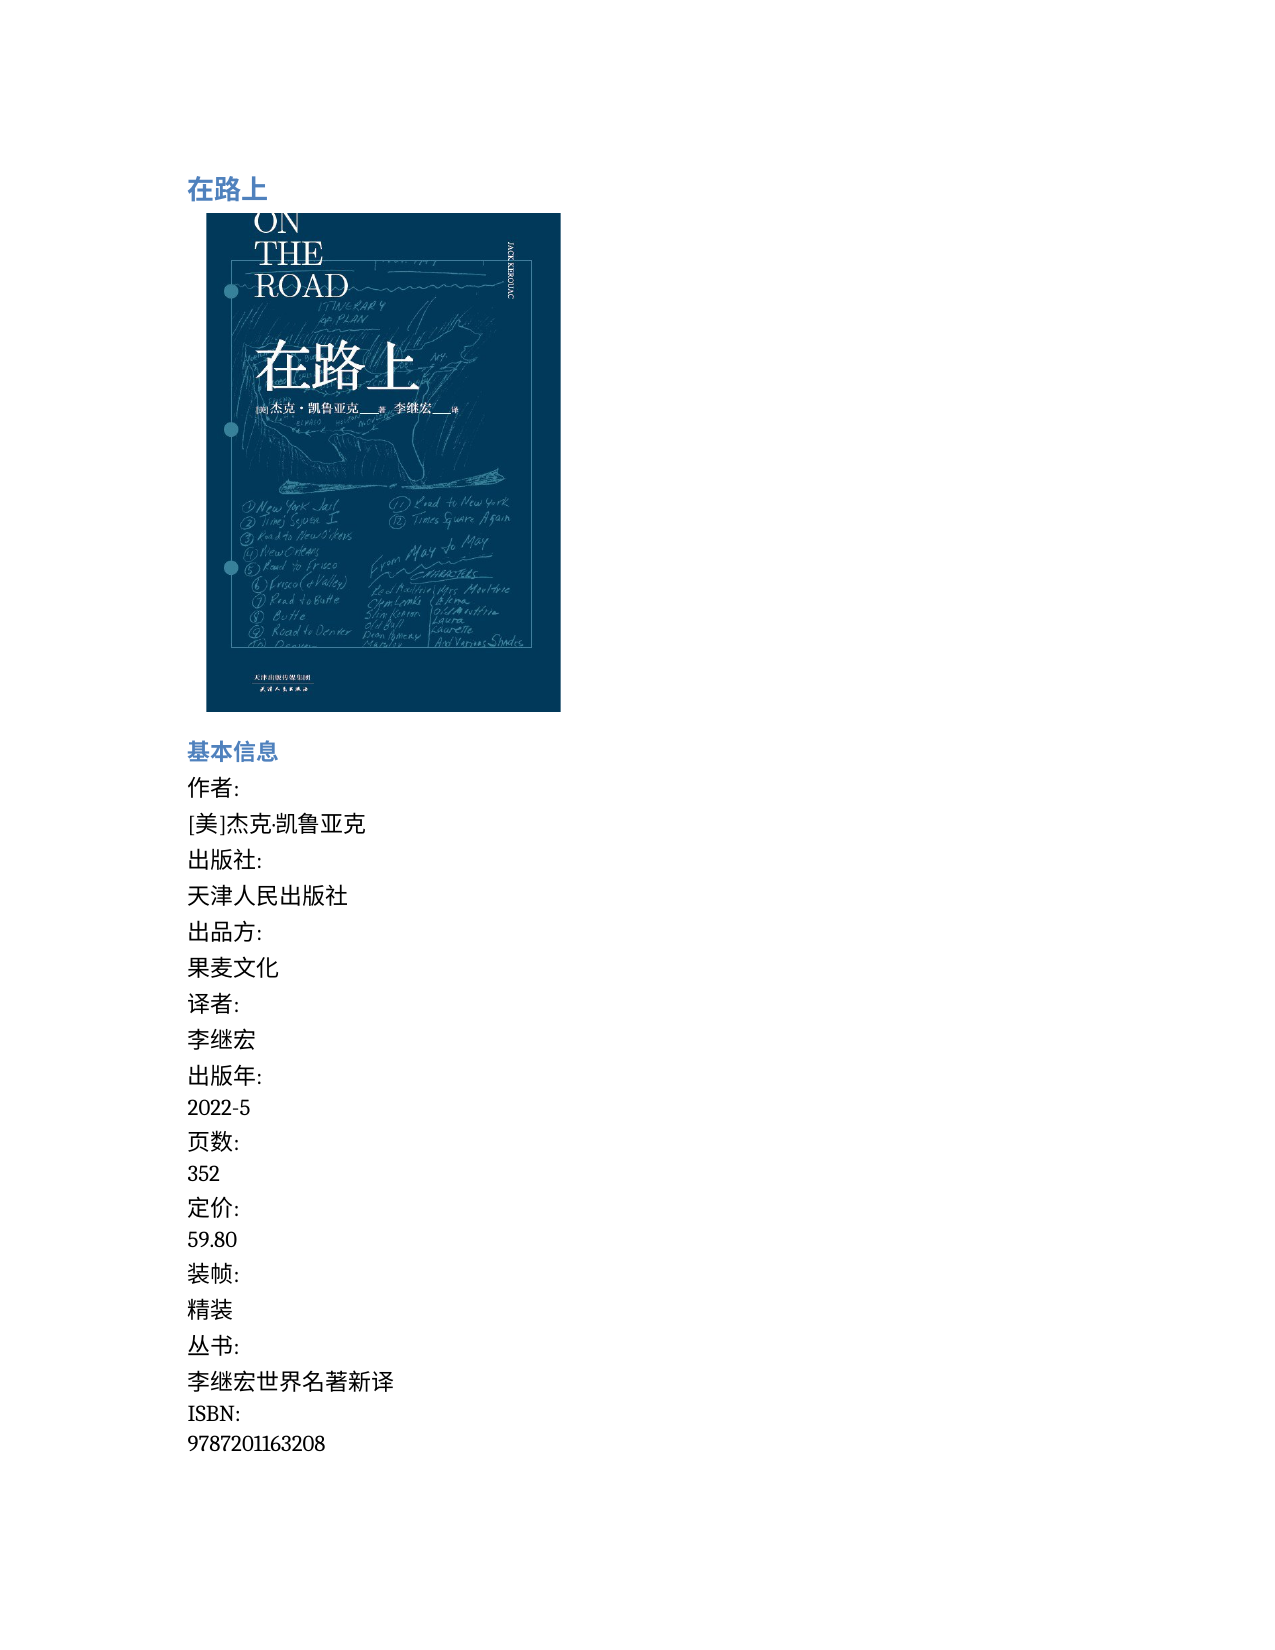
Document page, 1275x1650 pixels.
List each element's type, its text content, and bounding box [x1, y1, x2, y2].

subtitle 基本信息 [187, 736, 1087, 767]
picture [206, 213, 561, 712]
text 作者: [美]杰克·凯鲁亚克 出版社: 天津人民出版社 出品方: 果麦文化 译者: 李继宏 出版年: 2022-5 页数: 352 定价: 59.80 装帧: 精装 丛书: 李继宏世界名著新译 ISBN: 9787201163208 [187, 772, 1087, 1488]
subtitle 在路上 [187, 171, 1087, 208]
